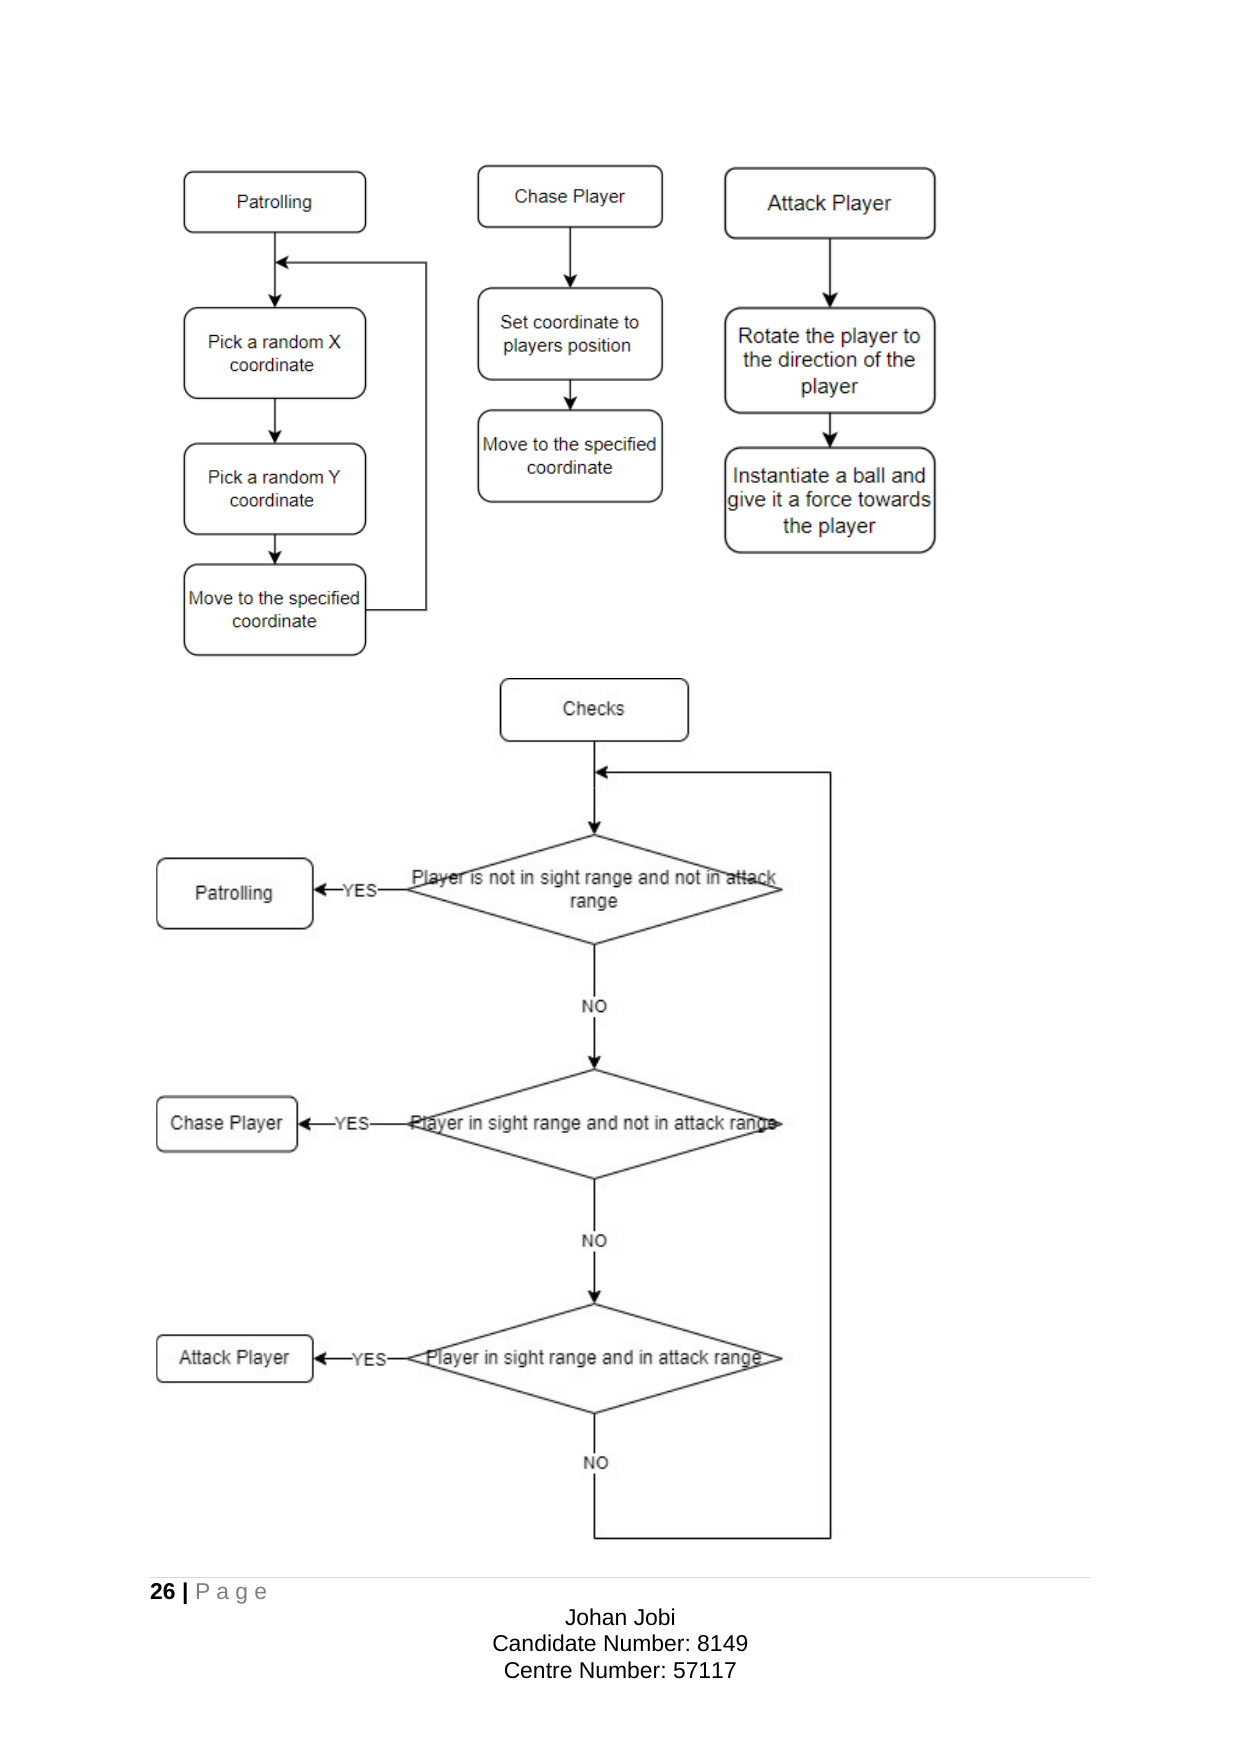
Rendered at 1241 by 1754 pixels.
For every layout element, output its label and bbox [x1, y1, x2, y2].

picture [715, 150, 958, 596]
picture [468, 150, 685, 530]
picture [156, 678, 866, 1552]
picture [150, 150, 446, 666]
